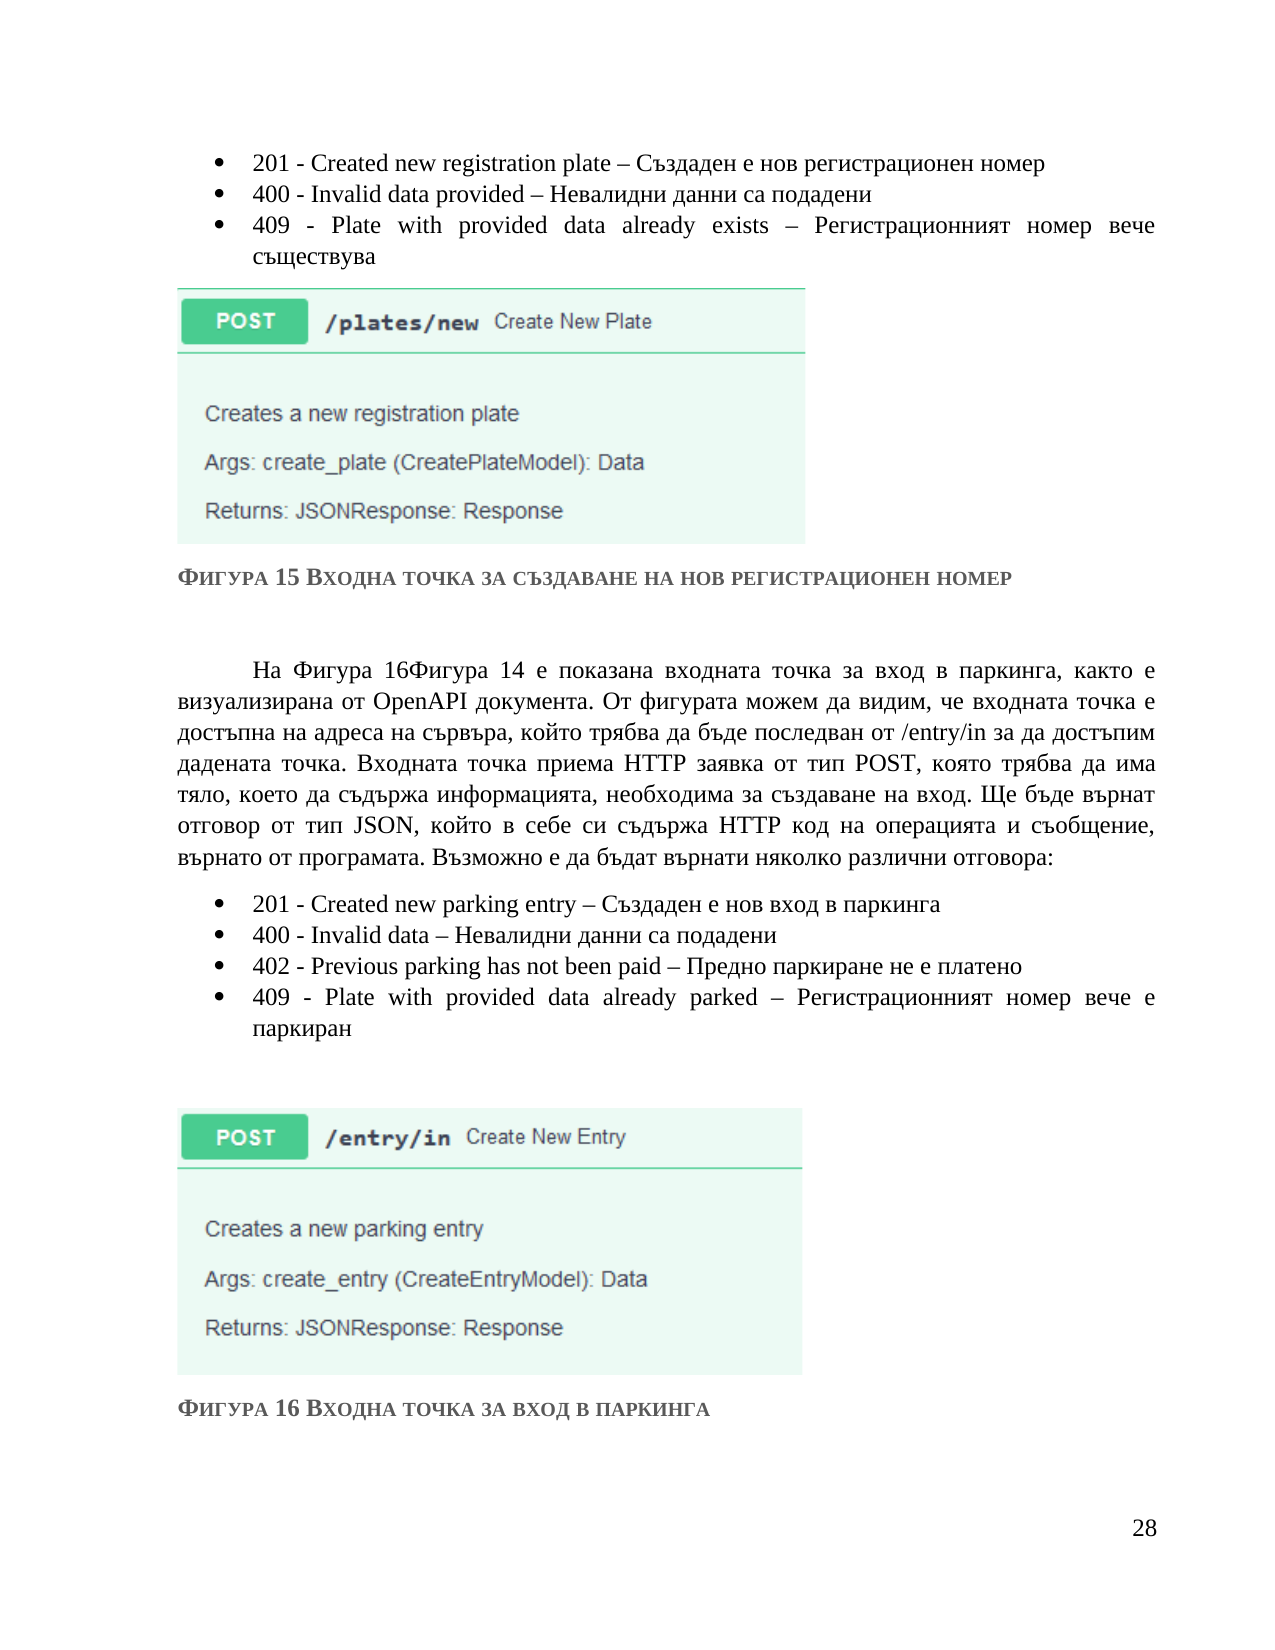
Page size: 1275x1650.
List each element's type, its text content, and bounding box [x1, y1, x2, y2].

list 409 - Plate with provided data already exists – Регистрационният номер вече съществува [215, 210, 1157, 269]
picture [177, 288, 806, 544]
list 402 - Previous parking has not been paid – Предно паркиране не е платено [215, 951, 1157, 980]
list 400 - Invalid data provided – Невалидни данни са подадени [215, 179, 1157, 207]
text На Фигура 16 е показана входната точка за вход в паркинга, както е визуализирана от OpenAPI документа. От фигурата можем да видим, че входната точка е достъпна на адреса на сървъра, който трябва да бъде последван от /entry/in за да достъпим дадената точка. Входната точка приема HTTP заявка от тип POST, която трябва да има тяло, което да съдържа информацията, необходима за създаване на вход. Ще бъде върнат отговор от тип JSON, който в себе си съдържа HTTP код на операцията и съобщение, върнато от програмата. Възможно е да бъдат върнати няколко различни отговора: [177, 655, 1157, 870]
text Фигура 16 Входна точка за вход в паркинга [177, 1393, 1157, 1422]
list 201 - Created new parking entry – Създаден е нов вход в паркинга [215, 889, 1157, 918]
list 400 - Invalid data – Невалидни данни са подадени [215, 920, 1157, 949]
list 201 - Created new registration plate – Създаден е нов регистрационен номер [215, 148, 1157, 176]
text Фигура 15 Входна точка за създаване на нов регистрационен номер [177, 562, 1157, 591]
picture [177, 1108, 803, 1375]
list 409 - Plate with provided data already parked – Регистрационният номер вече е паркиран [215, 982, 1157, 1042]
